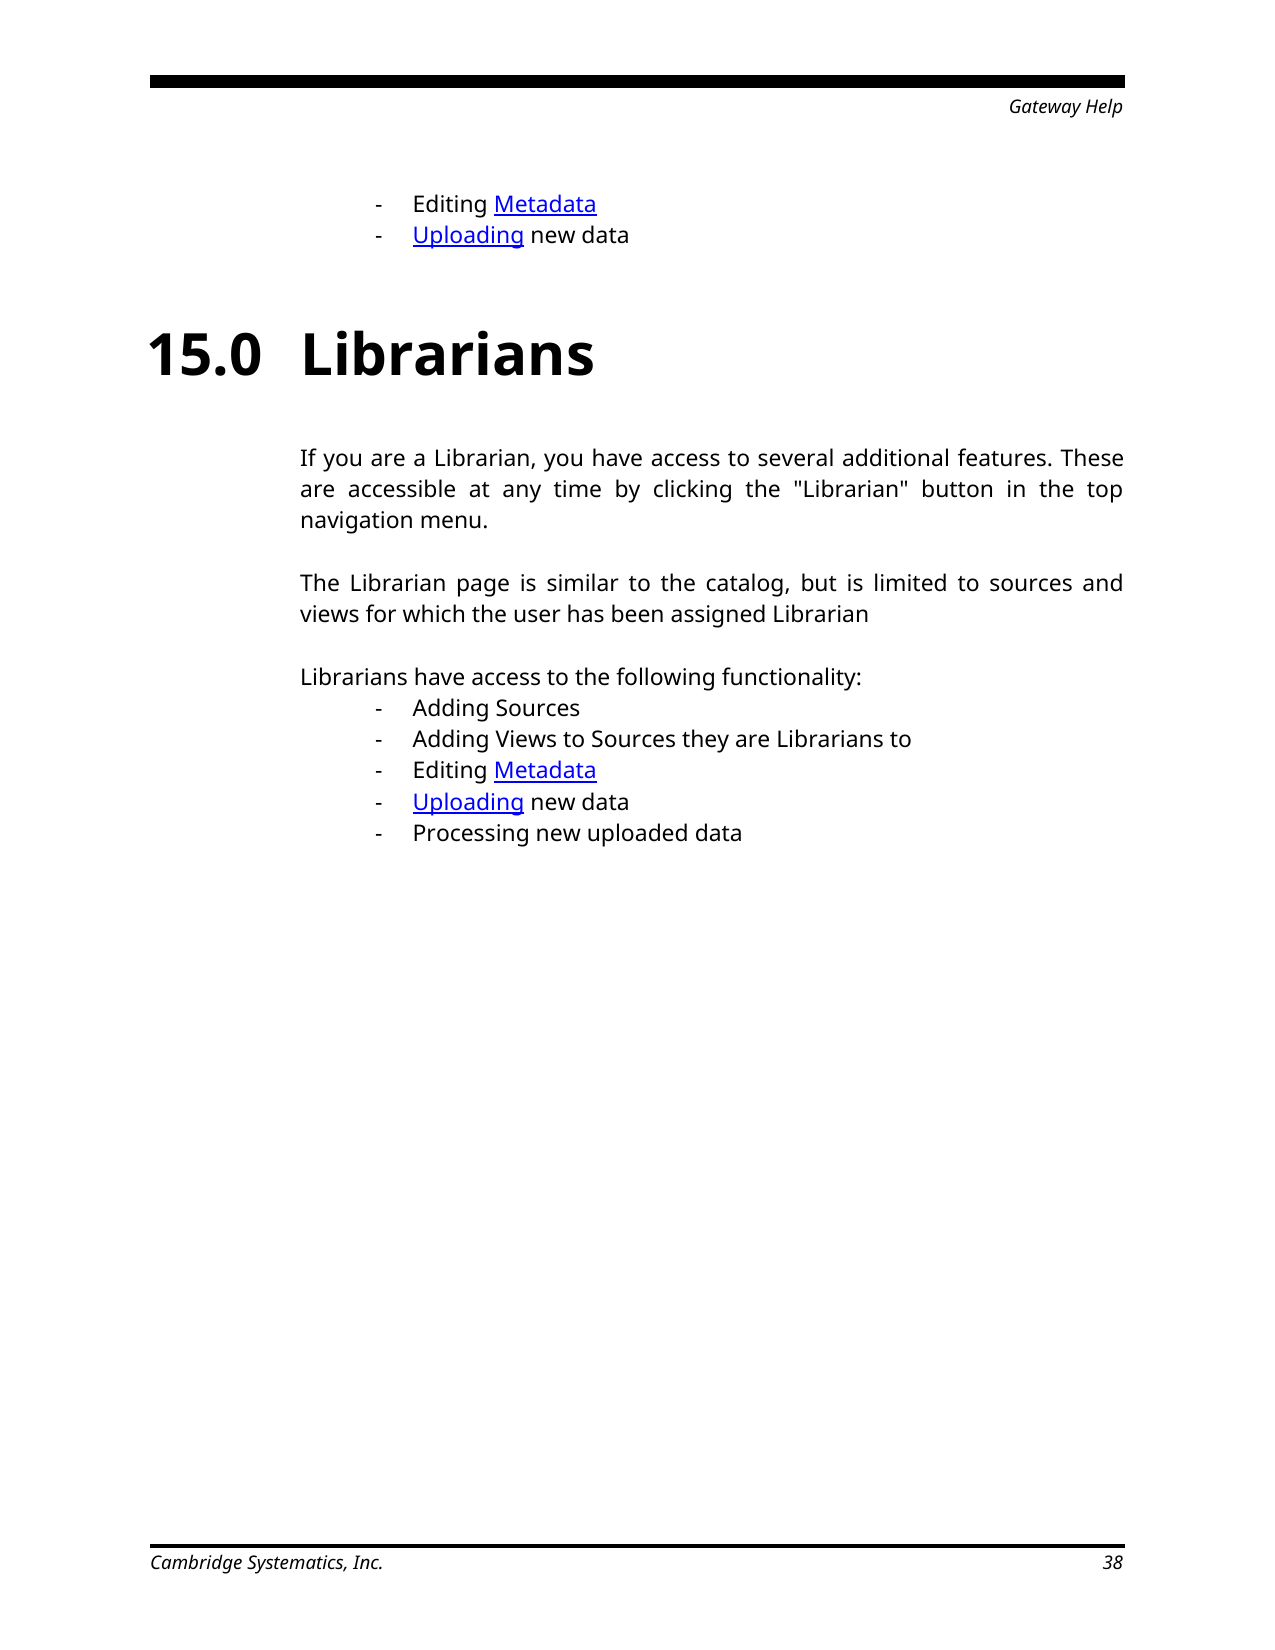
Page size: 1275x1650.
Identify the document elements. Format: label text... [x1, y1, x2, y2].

list Uploading new data [375, 786, 1125, 817]
list Adding Views to Sources they are Librarians to [375, 723, 1125, 754]
list Processing new uploaded data [375, 817, 1125, 848]
list Adding Sources [375, 692, 1125, 723]
text If you are a Librarian, you have access to several additional features. These are accessible at any time by clicking the "Librarian" button in the top navigation menu. [300, 442, 1125, 536]
list Editing Metadata [375, 187, 1125, 219]
text The Librarian page is similar to the catalog, but is limited to sources and views for which the user has been assigned Librarian [300, 567, 1125, 629]
list Uploading new data [375, 219, 1125, 250]
list Editing Metadata [375, 754, 1125, 786]
text Librarians have access to the following functionality: [300, 661, 1125, 692]
subtitle Librarians [262, 312, 1125, 392]
